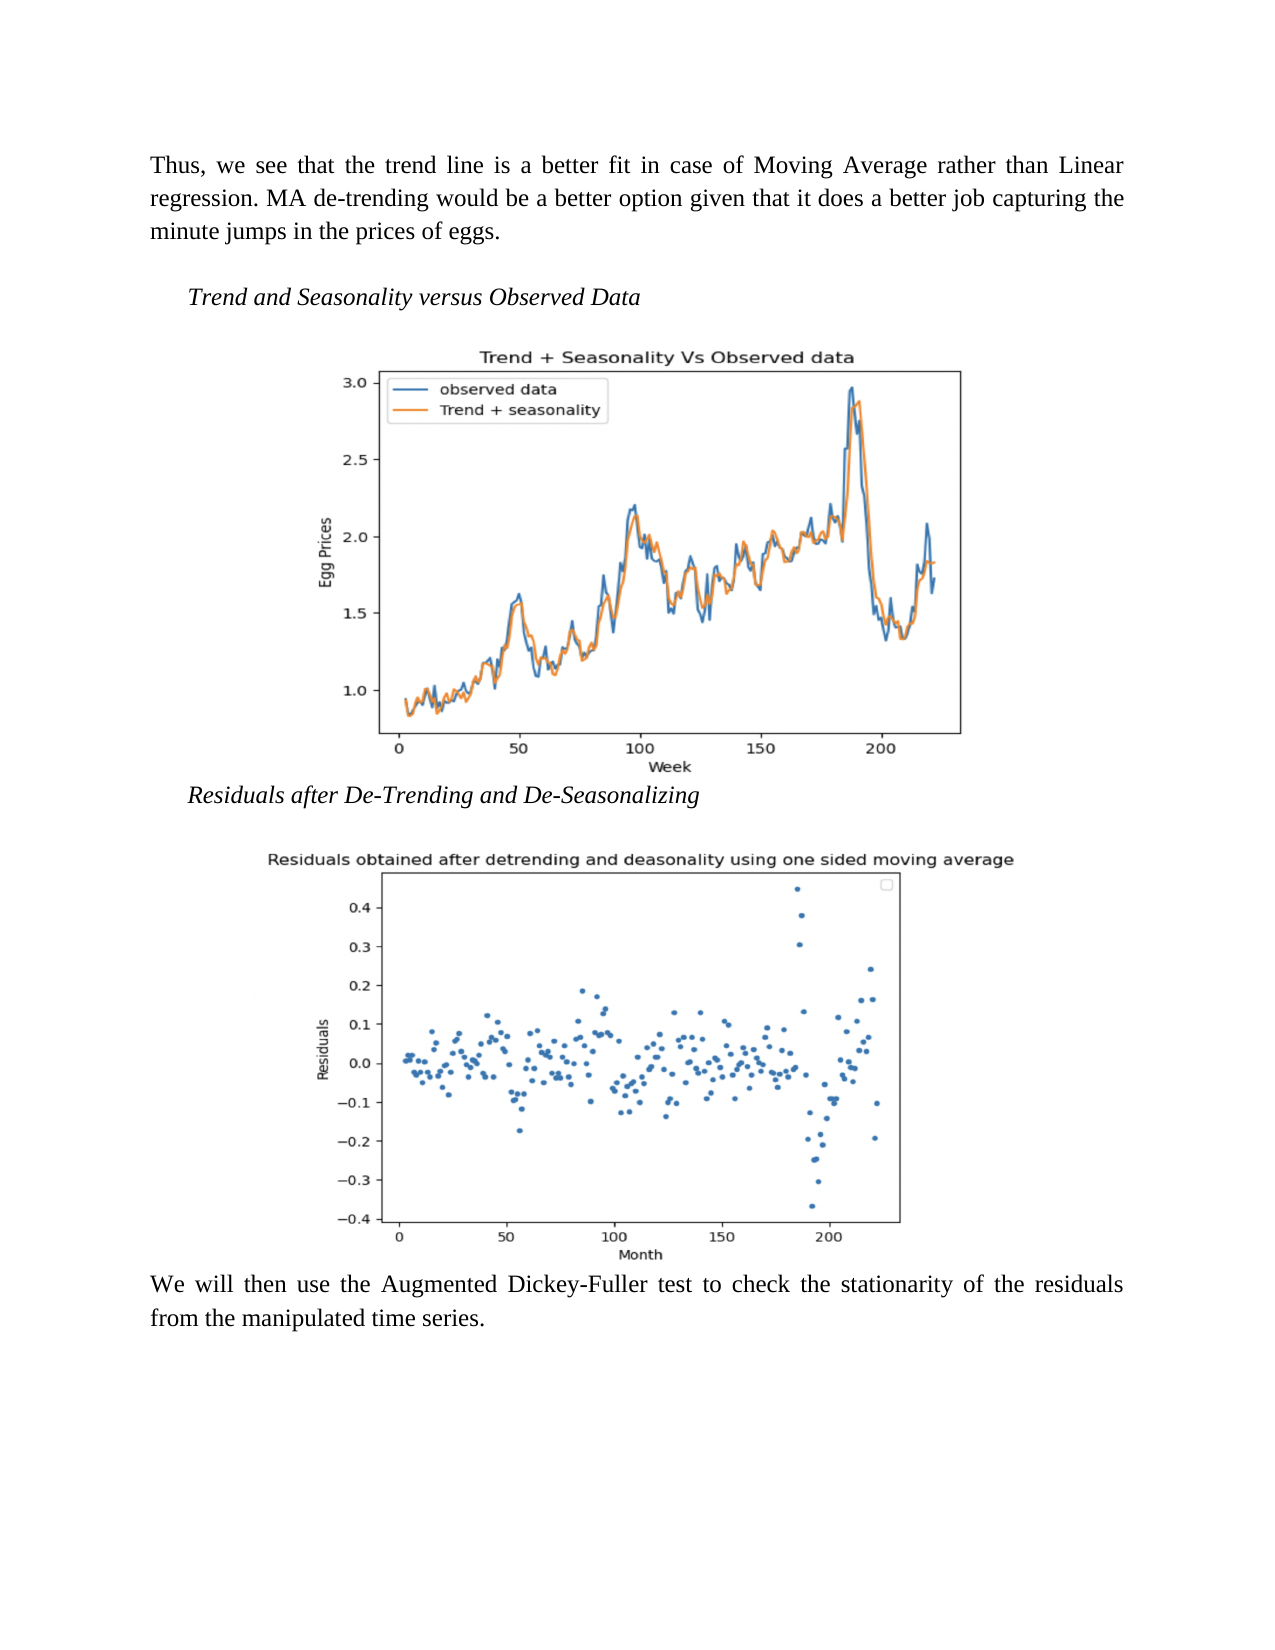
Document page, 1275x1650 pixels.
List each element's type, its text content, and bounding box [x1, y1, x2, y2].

subtitle Trend and Seasonality versus Observed Data [150, 282, 1125, 311]
text Thus, we see that the trend line is a better fit in case of Moving Average rather than Linear regression. MA de-trending would be a better option given that it does a better job capturing the minute jumps in the prices of eggs. [150, 150, 1125, 245]
text We will then use the Augmented Dickey-Fuller test to check the stationarity of the residuals from the manipulated time series. [150, 1269, 1125, 1331]
picture [290, 348, 985, 777]
subtitle Residuals after De-Trending and De-Seasonalizing [150, 781, 1125, 809]
picture [251, 846, 1024, 1266]
